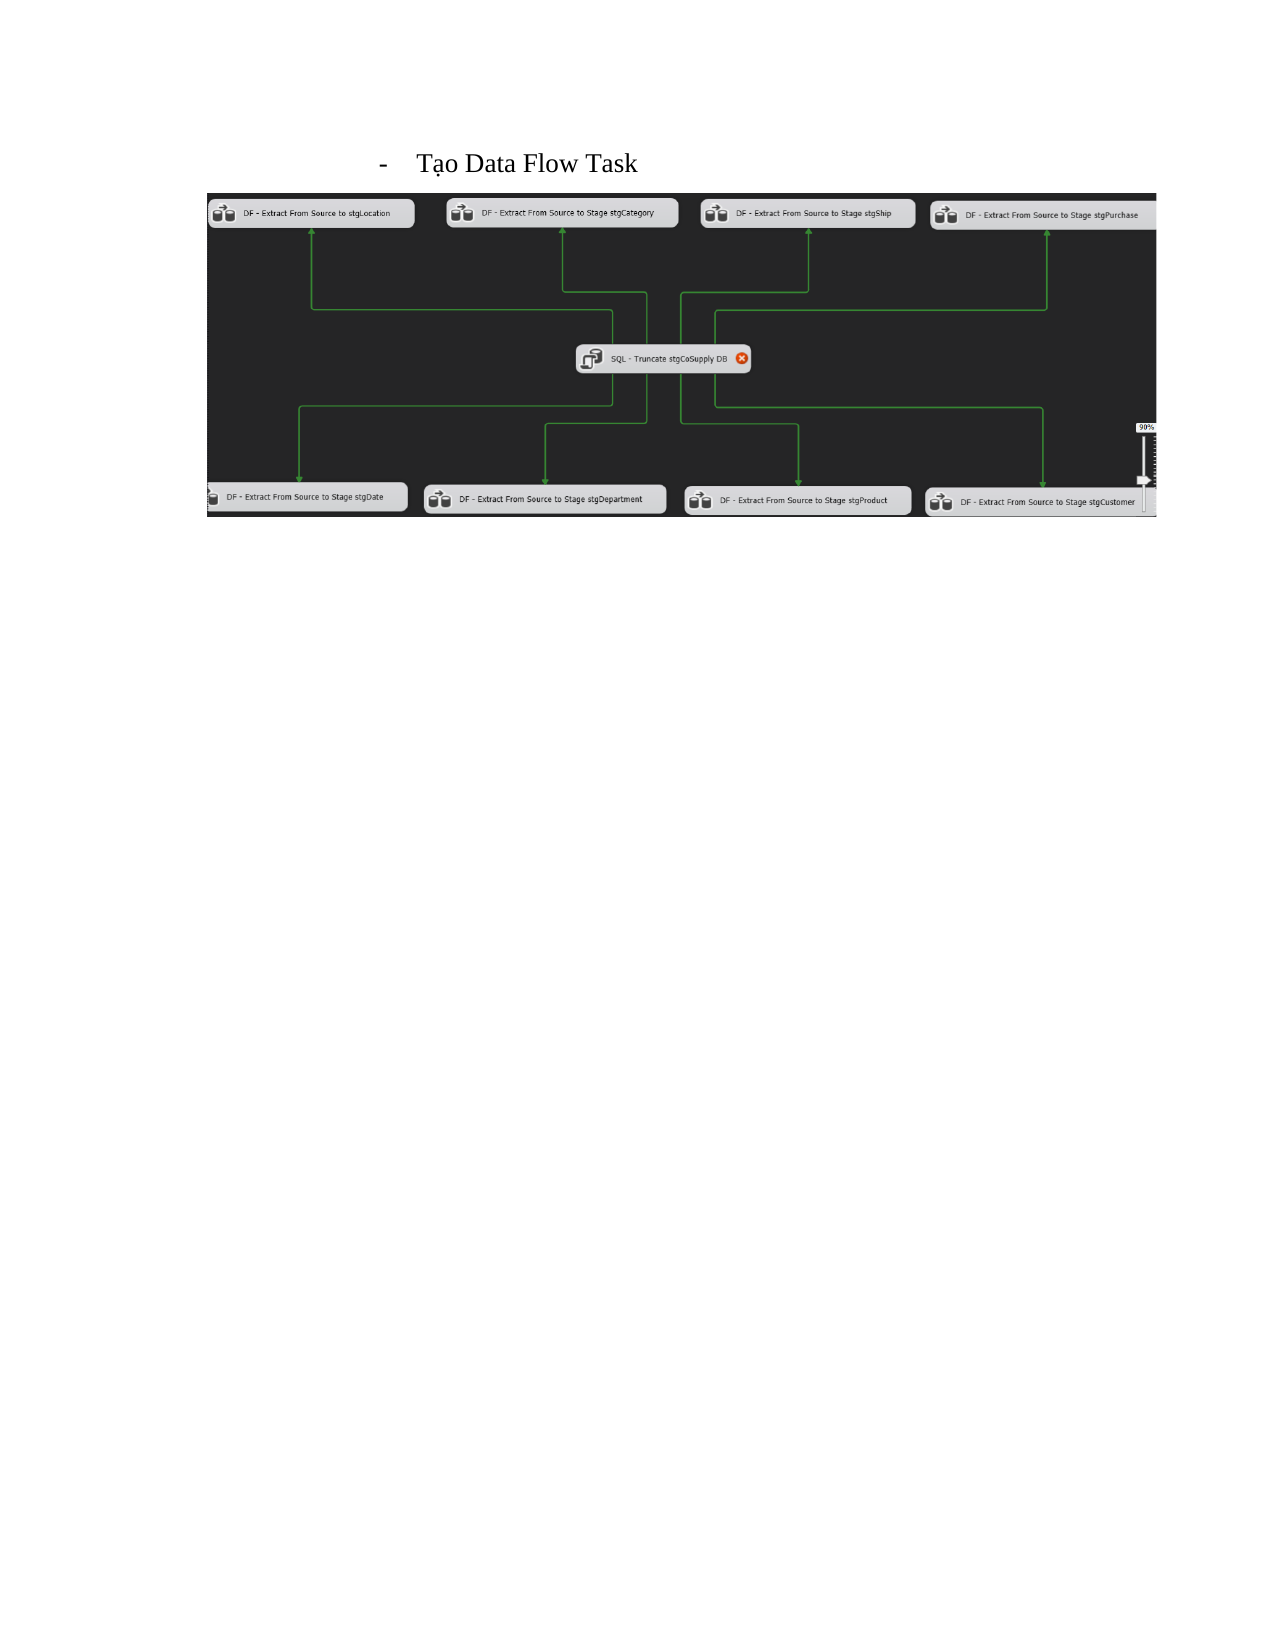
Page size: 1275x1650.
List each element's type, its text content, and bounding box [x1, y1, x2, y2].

picture [207, 193, 1157, 517]
list Tạo Data Flow Task [378, 147, 1156, 178]
